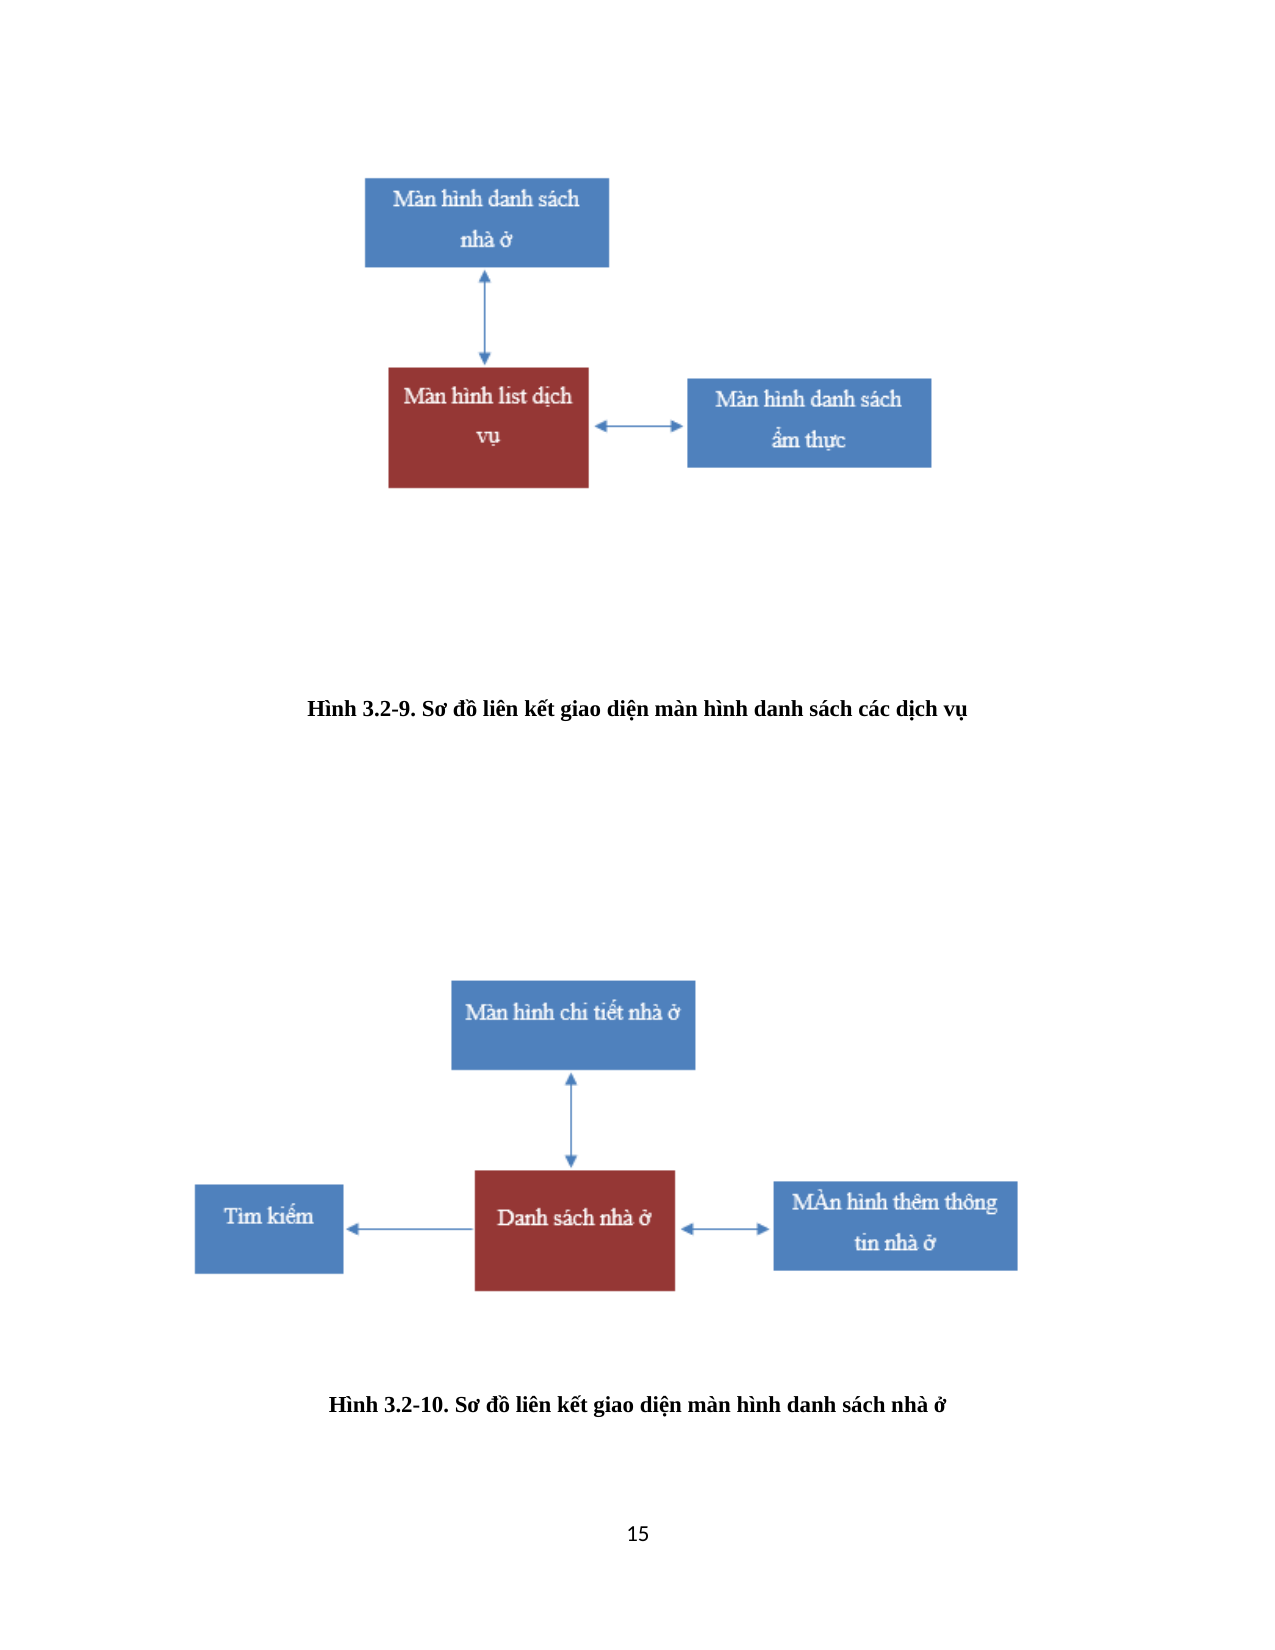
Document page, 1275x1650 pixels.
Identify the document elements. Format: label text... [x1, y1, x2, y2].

text Hình 3.2-10. Sơ đồ liên kết giao diện màn hình danh sách nhà ở [150, 1391, 1125, 1417]
picture [309, 144, 963, 540]
text Hình 3.2-9. Sơ đồ liên kết giao diện màn hình danh sách các dịch vụ [150, 694, 1125, 721]
picture [178, 948, 1057, 1340]
